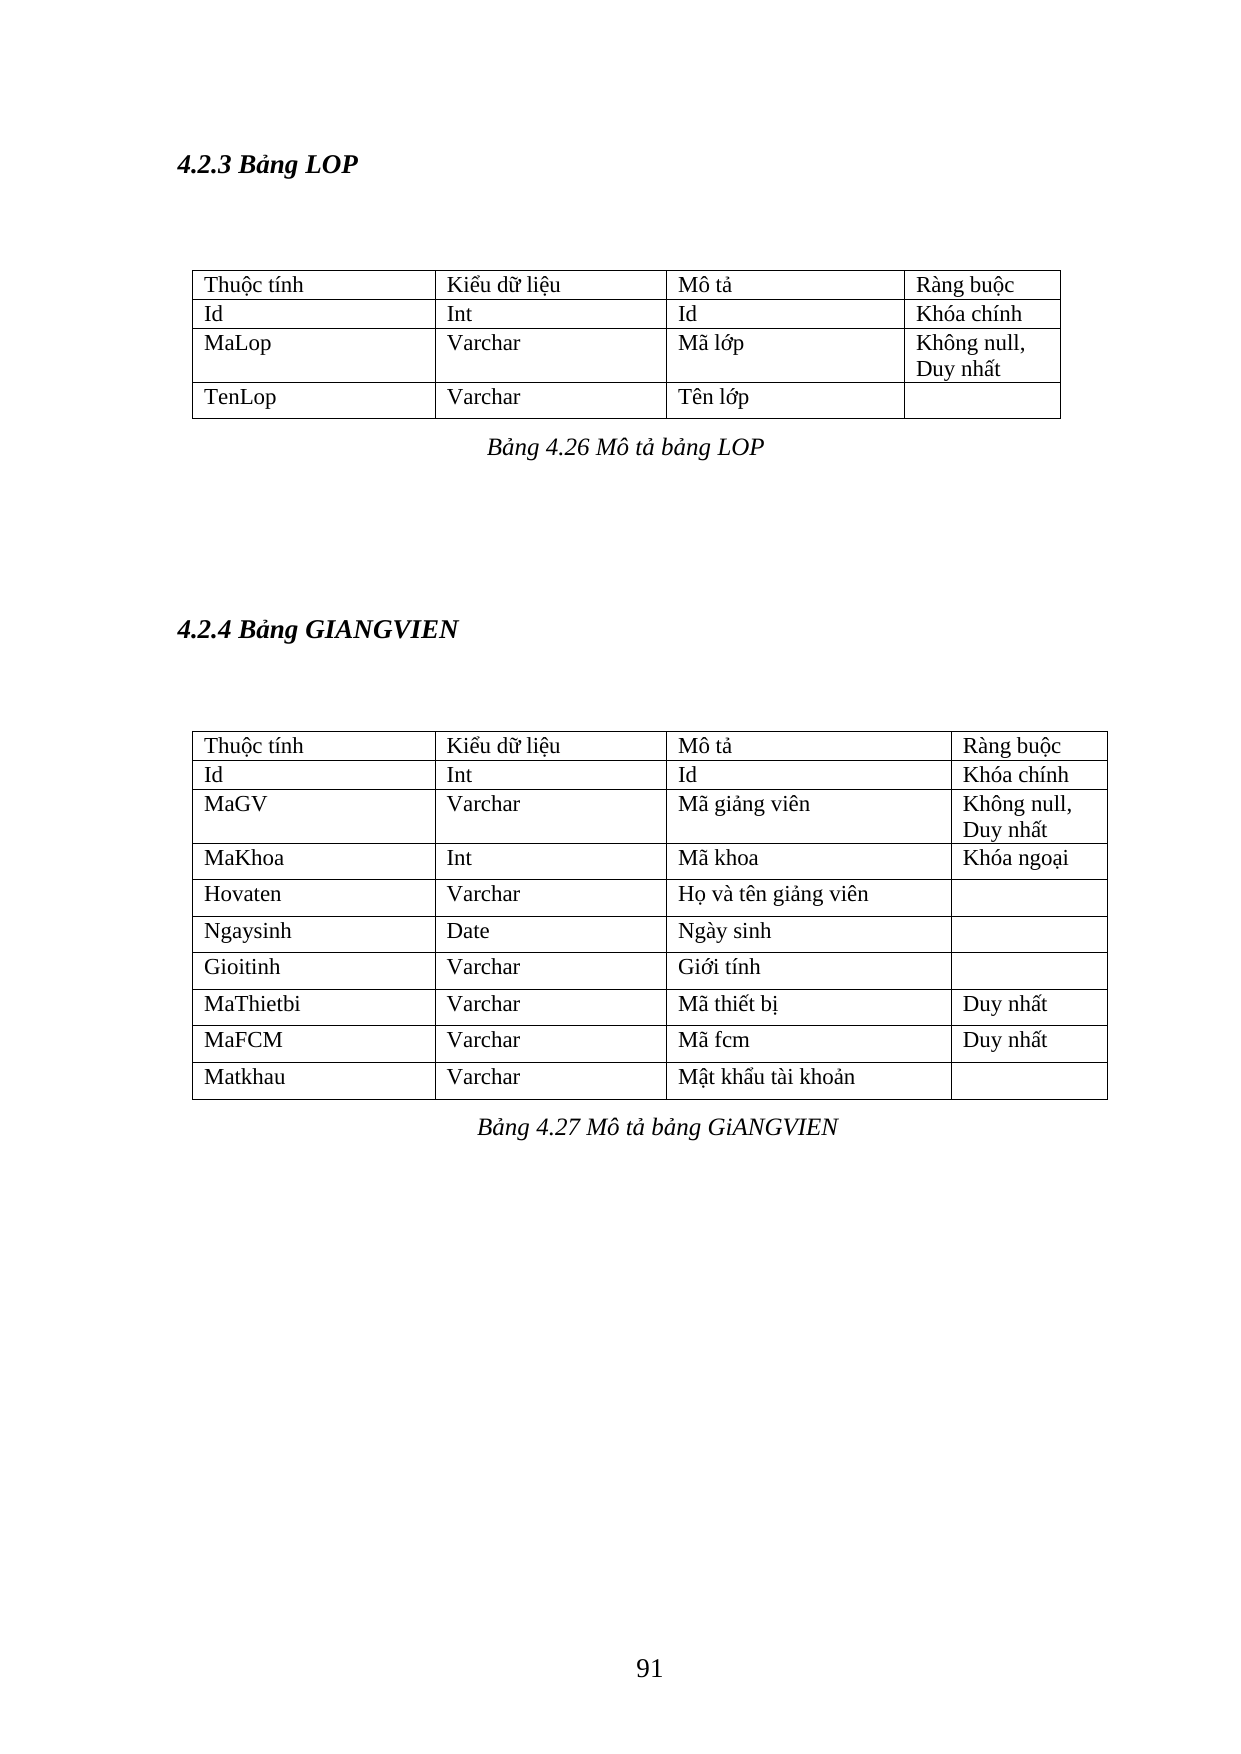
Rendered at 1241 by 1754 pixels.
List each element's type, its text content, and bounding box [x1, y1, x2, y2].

subtitle Bảng LOP [177, 148, 1122, 179]
subtitle Bảng GIANGVIEN [177, 613, 1122, 644]
